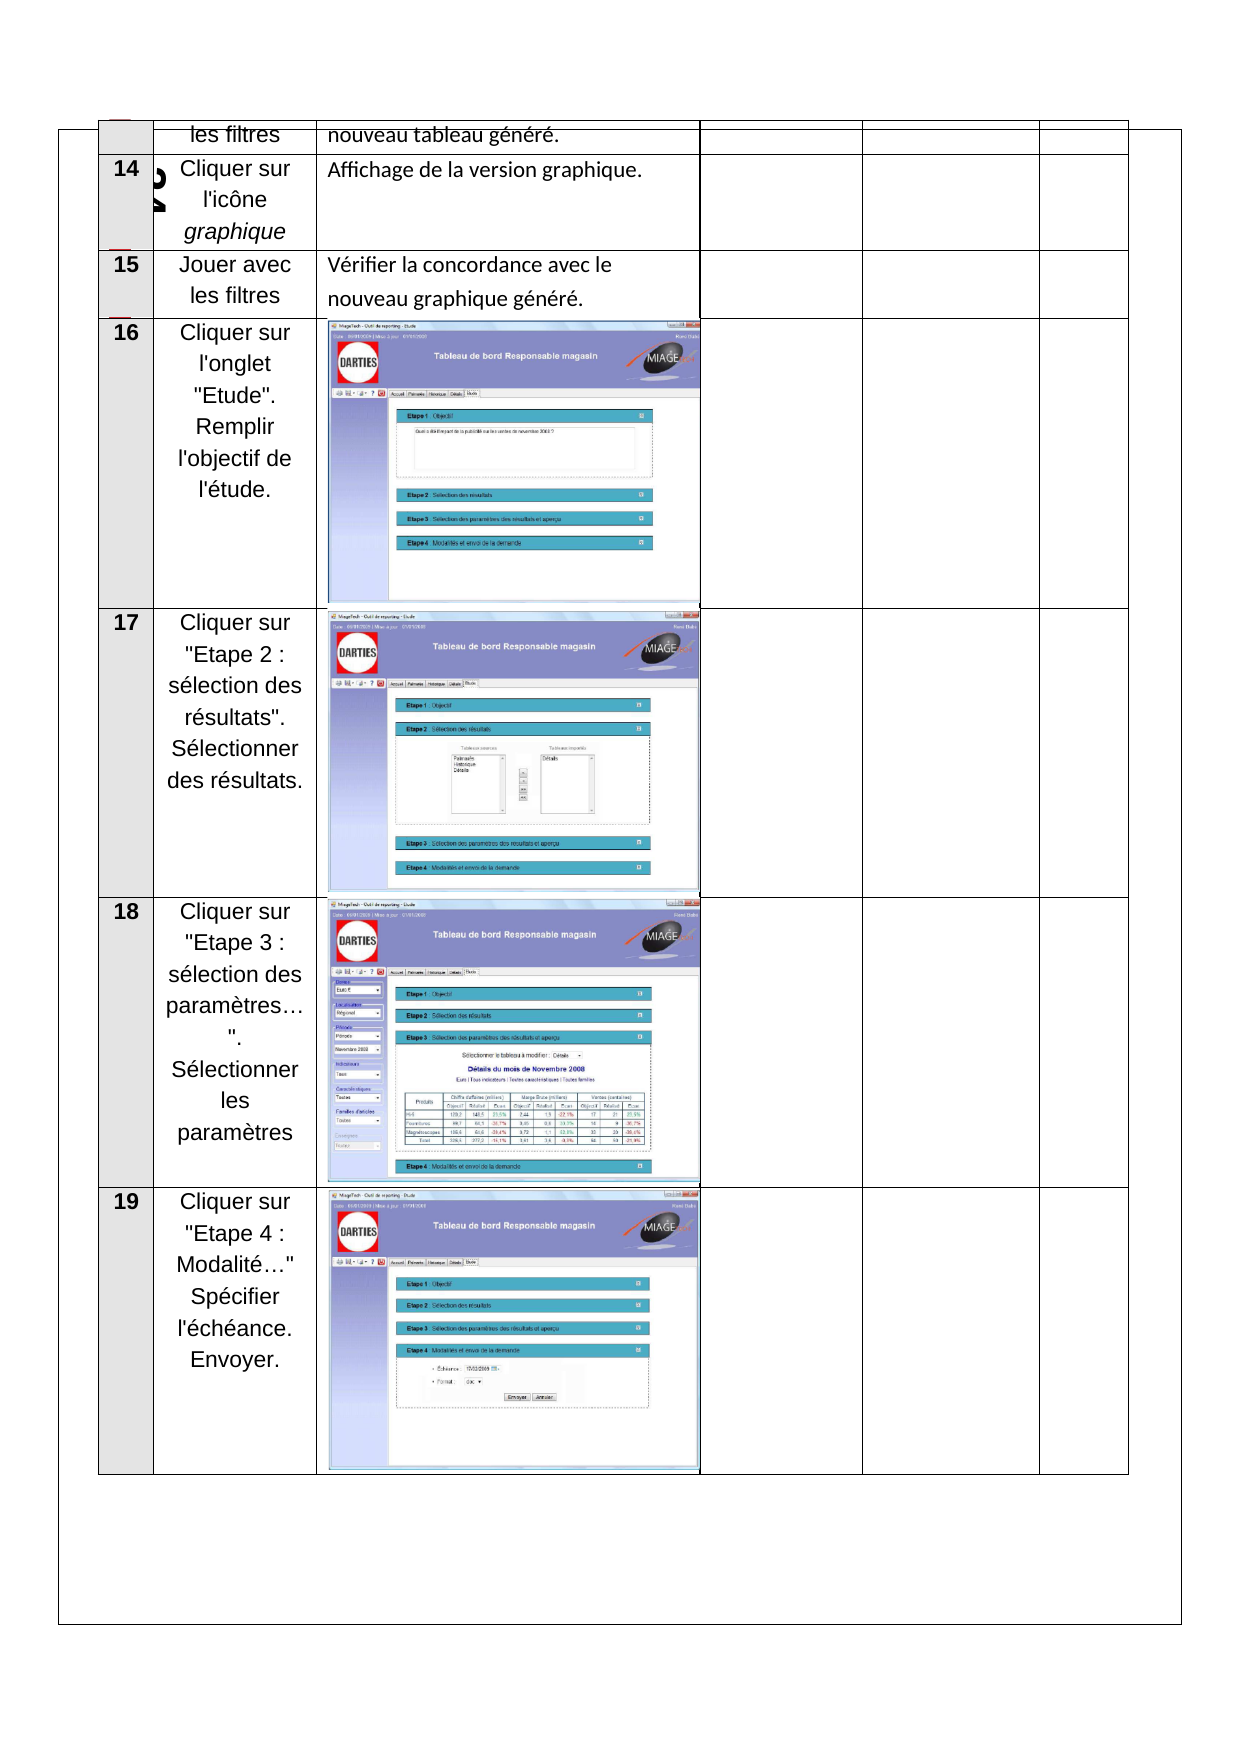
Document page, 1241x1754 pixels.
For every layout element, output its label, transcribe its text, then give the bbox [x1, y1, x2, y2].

table_cell [317, 609, 699, 897]
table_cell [317, 121, 699, 154]
table_cell [863, 319, 1039, 608]
table_cell 13 [99, 121, 153, 154]
table_cell Cliquer sur "Etape 2 : sélection des résultats". Sélectionner des résultats. [154, 609, 316, 897]
table_cell [1040, 898, 1128, 1187]
table_cell [701, 121, 862, 154]
picture [327, 318, 700, 603]
table_cell [863, 155, 1039, 249]
table_cell [863, 121, 1039, 154]
table_cell [863, 1188, 1039, 1474]
table_cell Vérifier la concordance avec le nouveau graphique généré. [317, 251, 699, 317]
table_cell 19 [99, 1188, 153, 1474]
table_cell [701, 251, 862, 317]
table_cell 14 [99, 155, 153, 249]
table_cell [701, 609, 862, 897]
table_cell 15 [99, 251, 153, 317]
table_cell 17 [99, 609, 153, 897]
picture [327, 608, 700, 892]
picture [327, 1188, 700, 1470]
table_cell [1040, 1188, 1128, 1474]
table_cell [701, 898, 862, 1187]
table_cell 16 [99, 319, 153, 608]
table_cell [1040, 609, 1128, 897]
table_cell 18 [99, 898, 153, 1187]
table_cell [1040, 121, 1128, 154]
table_cell Affichage de la version graphique. [317, 155, 699, 249]
table_cell Cliquer sur "Etape 3 : sélection des paramètres…". Sélectionner les paramètres [154, 898, 316, 1187]
table_cell [317, 319, 699, 608]
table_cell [154, 121, 316, 154]
table_cell [701, 1188, 862, 1474]
table_cell [701, 155, 862, 249]
table_cell [317, 898, 699, 1187]
table_cell Cliquer sur l'icône graphique [154, 155, 316, 249]
table_cell [1040, 319, 1128, 608]
table_cell [701, 319, 862, 608]
picture [327, 897, 700, 1183]
table_cell Cliquer sur l'onglet "Etude". Remplir l'objectif de l'étude. [154, 319, 316, 608]
table_cell [317, 1188, 699, 1474]
table_cell [863, 251, 1039, 317]
table_cell [863, 898, 1039, 1187]
table_cell [1040, 155, 1128, 249]
table_cell [863, 609, 1039, 897]
table_cell Cliquer sur "Etape 4 : Modalité…" Spécifier l'échéance. Envoyer. [154, 1188, 316, 1474]
table_cell [1040, 251, 1128, 317]
table_cell Jouer avec les filtres [154, 251, 316, 317]
